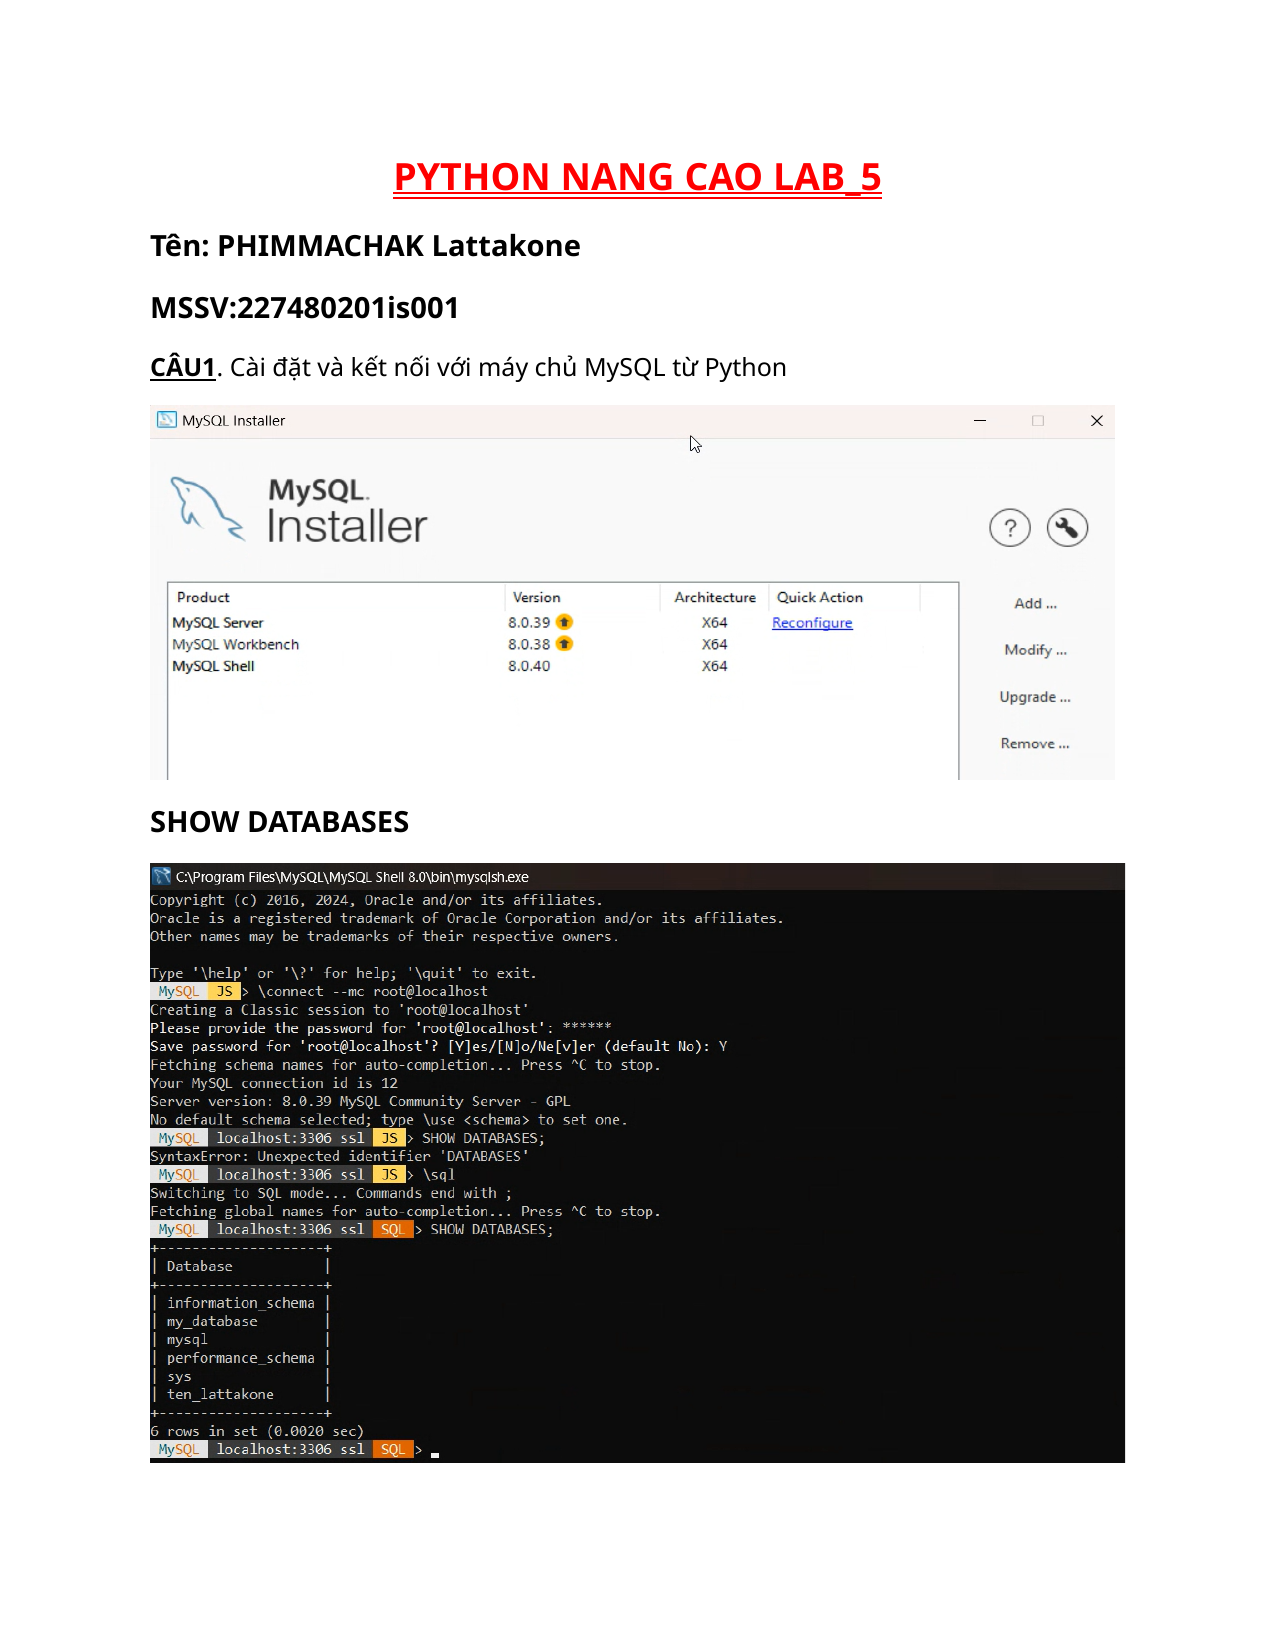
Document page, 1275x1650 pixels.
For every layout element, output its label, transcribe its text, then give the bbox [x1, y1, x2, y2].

picture [150, 863, 1125, 1463]
text MSSV:227480201is001 [150, 288, 1125, 327]
text PYTHON NANG CAO LAB_5 [150, 150, 1125, 201]
text CÂU1. Cài đặt và kết nối với máy chủ MySQL từ Python [150, 350, 1125, 384]
text SHOW DATABASES [150, 801, 1125, 841]
text Tên: PHIMMACHAK Lattakone [150, 225, 1125, 265]
picture [150, 405, 1115, 780]
